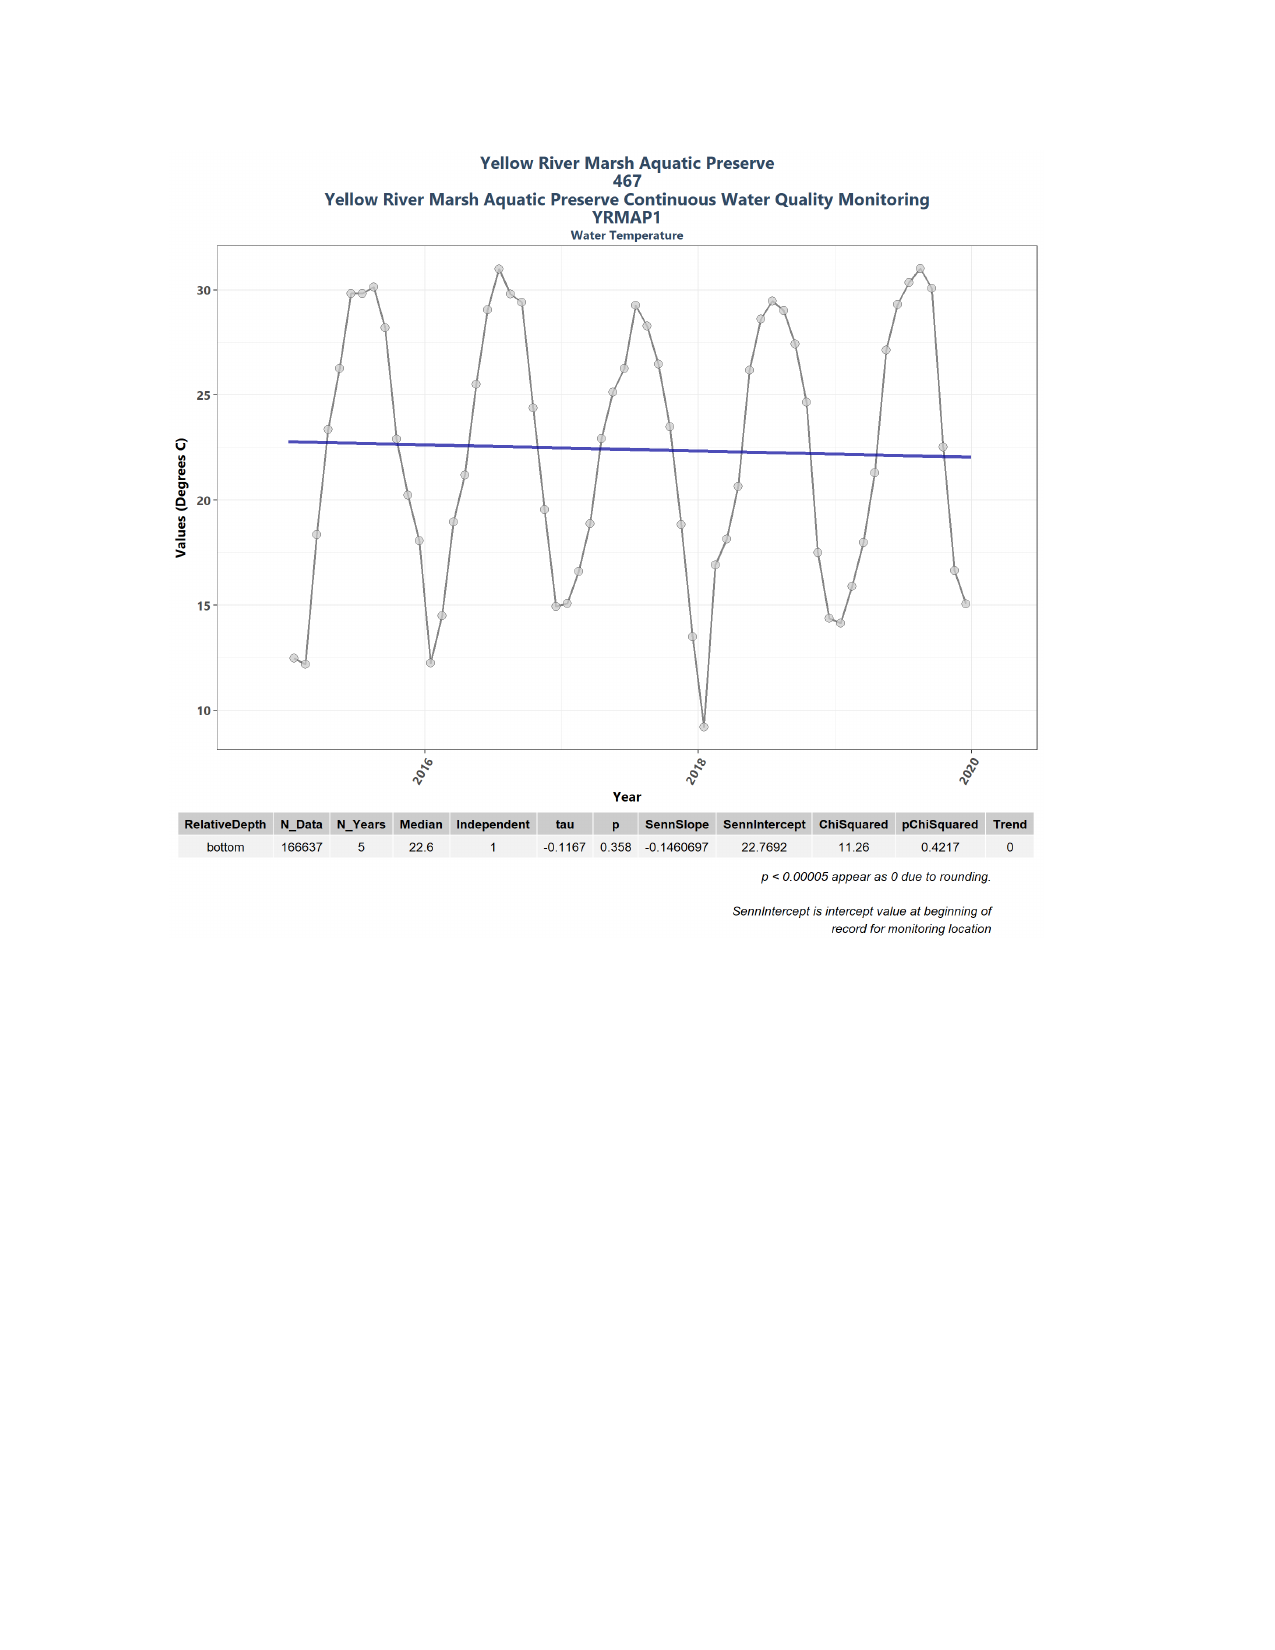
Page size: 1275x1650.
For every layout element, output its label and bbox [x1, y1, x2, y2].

picture [168, 150, 1044, 938]
